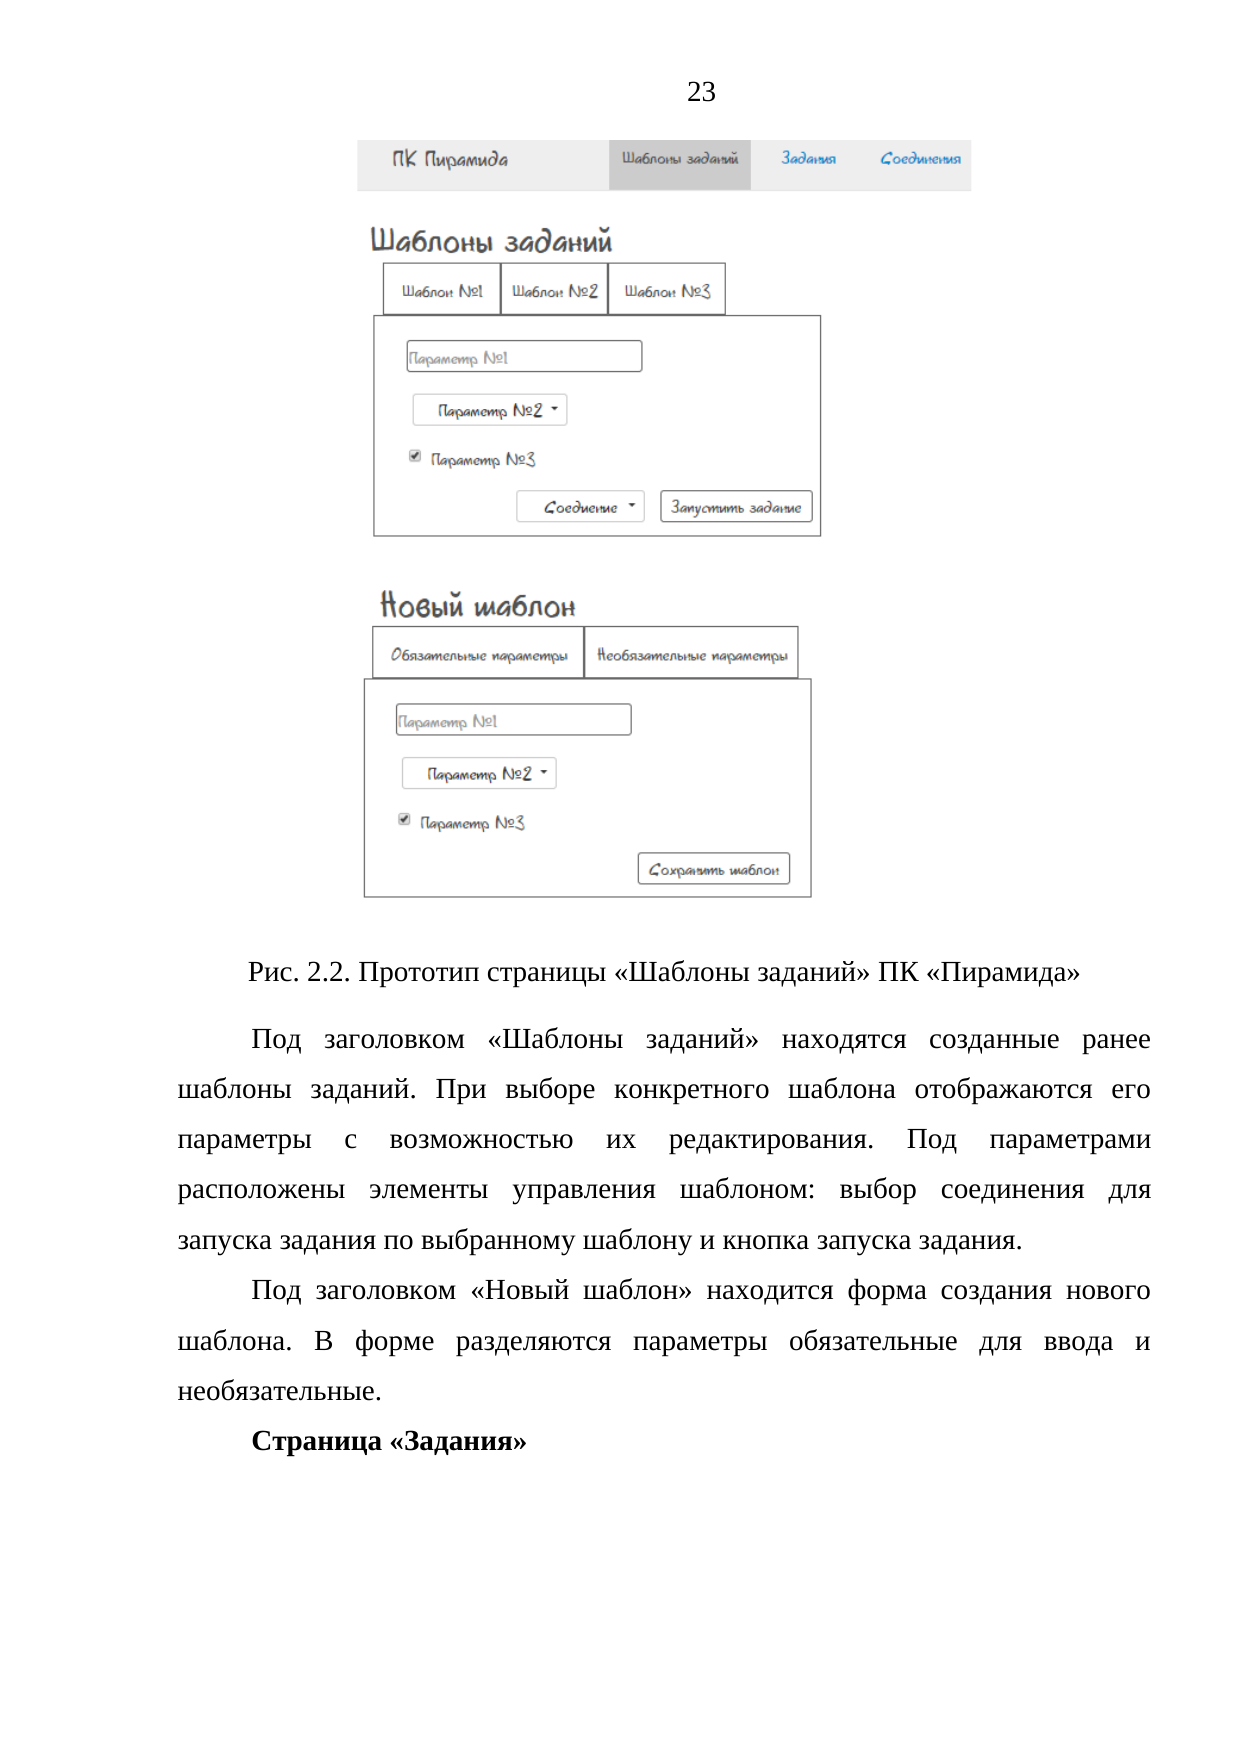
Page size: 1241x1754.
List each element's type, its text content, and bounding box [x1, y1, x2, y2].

text Рис. 2.2. Прототип страницы «Шаблоны заданий» ПК «Пирамида» [177, 954, 1152, 987]
text Страница «Задания» [177, 1423, 1152, 1457]
text Под заголовком «Шаблоны заданий» находятся созданные ранее шаблоны заданий. При выборе конкретного шаблона отображаются его параметры с возможностью их редактирования. Под параметрами расположены элементы управления шаблоном: выбор соединения для запуска задания по выбранному шаблону и кнопка запуска задания. [177, 1021, 1152, 1256]
text Под заголовком «Новый шаблон» находится форма создания нового шаблона. В форме разделяются параметры обязательные для ввода и необязательные. [177, 1272, 1152, 1406]
picture [357, 140, 972, 904]
